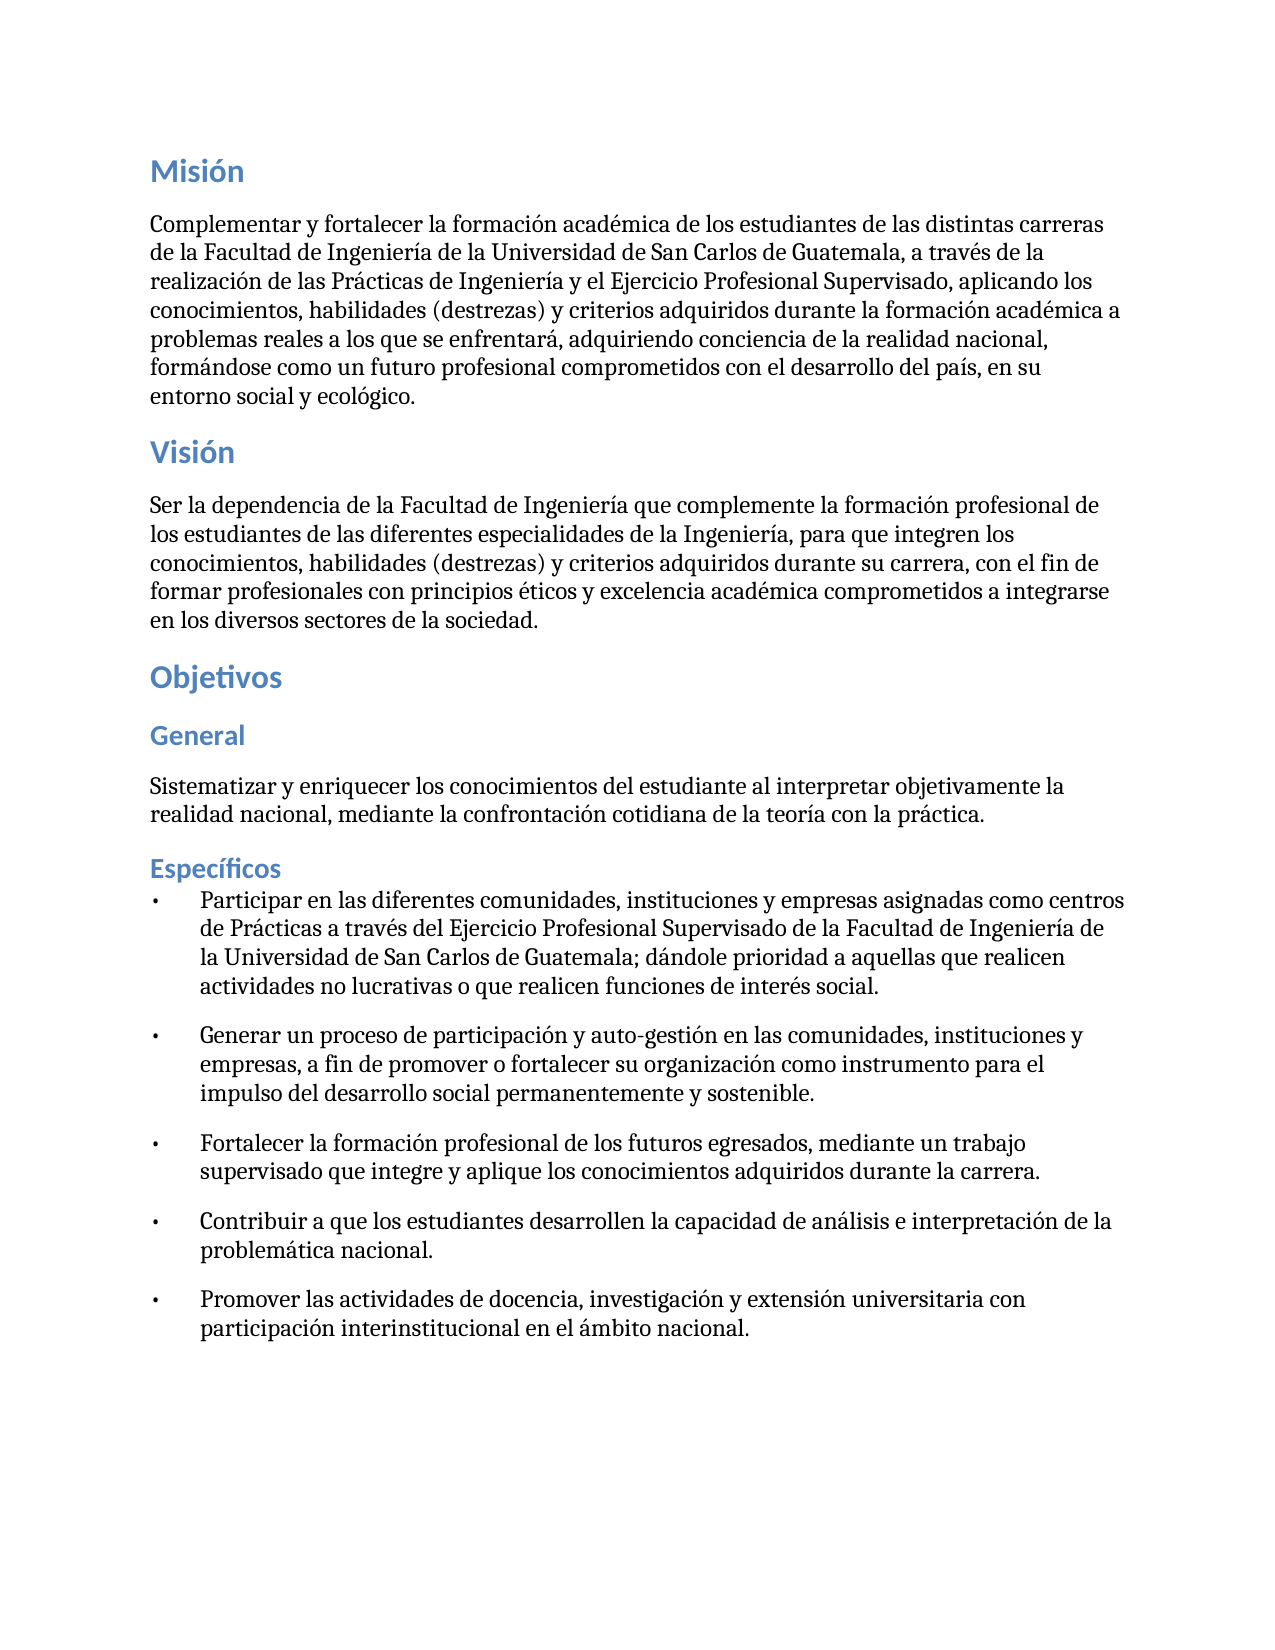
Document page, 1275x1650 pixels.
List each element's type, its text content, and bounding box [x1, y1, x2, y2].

list Promover las actividades de docencia, investigación y extensión universitaria con participación interinstitucional en el ámbito nacional. [150, 1285, 1125, 1343]
subtitle Específicos [150, 850, 1125, 886]
text Complementar y fortalecer la formación académica de los estudiantes de las distintas carreras de la Facultad de Ingeniería de la Universidad de San Carlos de Guatemala, a través de la realización de las Prácticas de Ingeniería y el Ejercicio Profesional Supervisado, aplicando los conocimientos, habilidades (destrezas) y criterios adquiridos durante la formación académica a problemas reales a los que se enfrentará, adquiriendo conciencia de la realidad nacional, formándose como un futuro profesional comprometidos con el desarrollo del país, en su entorno social y ecológico. [150, 209, 1125, 411]
subtitle General [150, 717, 1125, 753]
list Participar en las diferentes comunidades, instituciones y empresas asignadas como centros de Prácticas a través del Ejercicio Profesional Supervisado de la Facultad de Ingeniería de la Universidad de San Carlos de Guatemala; dándole prioridad a aquellas que realicen actividades no lucrativas o que realicen funciones de interés social. [150, 886, 1125, 1001]
subtitle Visión [150, 432, 1125, 472]
text Sistematizar y enriquecer los conocimientos del estudiante al interpretar objetivamente la realidad nacional, mediante la confrontación cotidiana de la teoría con la práctica. [150, 772, 1125, 829]
list Fortalecer la formación profesional de los futuros egresados, mediante un trabajo supervisado que integre y aplique los conocimientos adquiridos durante la carrera. [150, 1128, 1125, 1186]
text Ser la dependencia de la Facultad de Ingeniería que complemente la formación profesional de los estudiantes de las diferentes especialidades de la Ingeniería, para que integren los conocimientos, habilidades (destrezas) y criterios adquiridos durante su carrera, con el fin de formar profesionales con principios éticos y excelencia académica comprometidos a integrarse en los diversos sectores de la sociedad. [150, 491, 1125, 635]
subtitle Objetivos [150, 656, 1125, 696]
list Contribuir a que los estudiantes desarrollen la capacidad de análisis e interpretación de la problemática nacional. [150, 1207, 1125, 1264]
list Generar un proceso de participación y auto-gestión en las comunidades, instituciones y empresas, a fin de promover o fortalecer su organización como instrumento para el impulso del desarrollo social permanentemente y sostenible. [150, 1021, 1125, 1108]
subtitle Misión [150, 150, 1125, 191]
